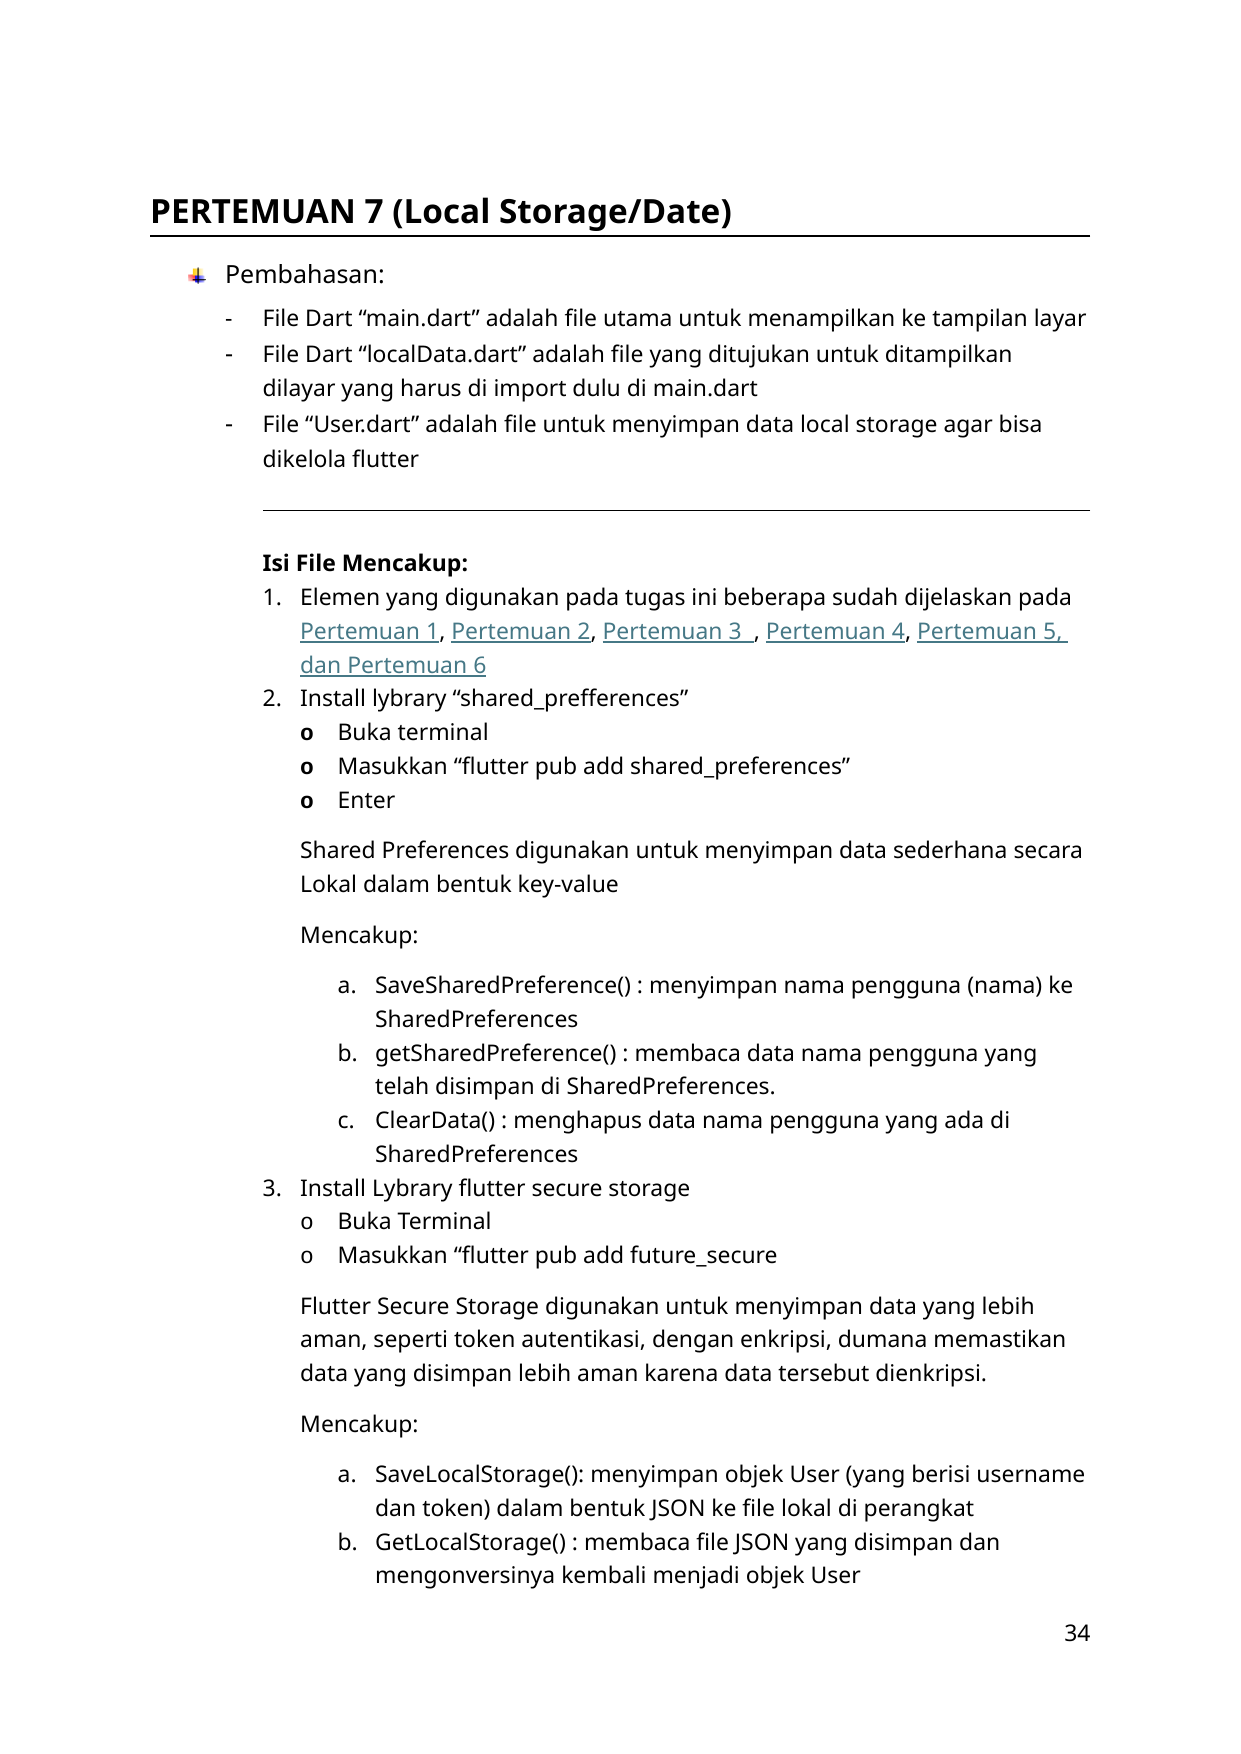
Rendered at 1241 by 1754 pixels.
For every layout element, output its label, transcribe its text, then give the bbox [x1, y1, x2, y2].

list File Dart “localData.dart” adalah file yang ditujukan untuk ditampilkan dilayar yang harus di import dulu di main.dart [225, 336, 1090, 403]
list SaveLocalStorage(): menyimpan objek User (yang berisi username dan token) dalam bentuk JSON ke file lokal di perangkat [337, 1458, 1090, 1523]
text Mencakup: [300, 918, 1090, 950]
subtitle PERTEMUAN 7 (Local Storage/Date) [150, 187, 1090, 235]
subtitle Pembahasan: [187, 257, 1090, 291]
list Masukkan “flutter pub add shared_preferences” [300, 750, 1090, 781]
list File “User.dart” adalah file untuk menyimpan data local storage agar bisa dikelola flutter [225, 406, 1090, 474]
list Buka Terminal [300, 1205, 1090, 1237]
list Elemen yang digunakan pada tugas ini beberapa sudah dijelaskan pada Pertemuan 1, Pertemuan 2, Pertemuan 3 , Pertemuan 4, Pertemuan 5, dan Pertemuan 6 [262, 581, 1090, 680]
list Enter [300, 784, 1090, 815]
list GetLocalStorage() : membaca file JSON yang disimpan dan mengonversinya kembali menjadi objek User [337, 1525, 1090, 1590]
list Install Lybrary flutter secure storage [262, 1171, 1090, 1203]
list Isi File Mencakup: [262, 547, 1090, 579]
list File Dart “main.dart” adalah file utama untuk menampilkan ke tampilan layar [225, 302, 1090, 333]
picture [188, 266, 206, 284]
list getSharedPreference() : membaca data nama pengguna yang telah disimpan di SharedPreferences. [337, 1036, 1090, 1101]
text Flutter Secure Storage digunakan untuk menyimpan data yang lebih aman, seperti token autentikasi, dengan enkripsi, dumana memastikan data yang disimpan lebih aman karena data tersebut dienkripsi. [300, 1289, 1090, 1388]
text Shared Preferences digunakan untuk menyimpan data sederhana secara Lokal dalam bentuk key-value [300, 834, 1090, 899]
list Install lybrary “shared_prefferences” [262, 682, 1090, 714]
list Masukkan “flutter pub add future_secure [300, 1239, 1090, 1270]
list Buka terminal [300, 716, 1090, 747]
list SaveSharedPreference() : menyimpan nama pengguna (nama) ke SharedPreferences [337, 969, 1090, 1034]
text Mencakup: [300, 1407, 1090, 1439]
list ClearData() : menghapus data nama pengguna yang ada di SharedPreferences [337, 1104, 1090, 1169]
